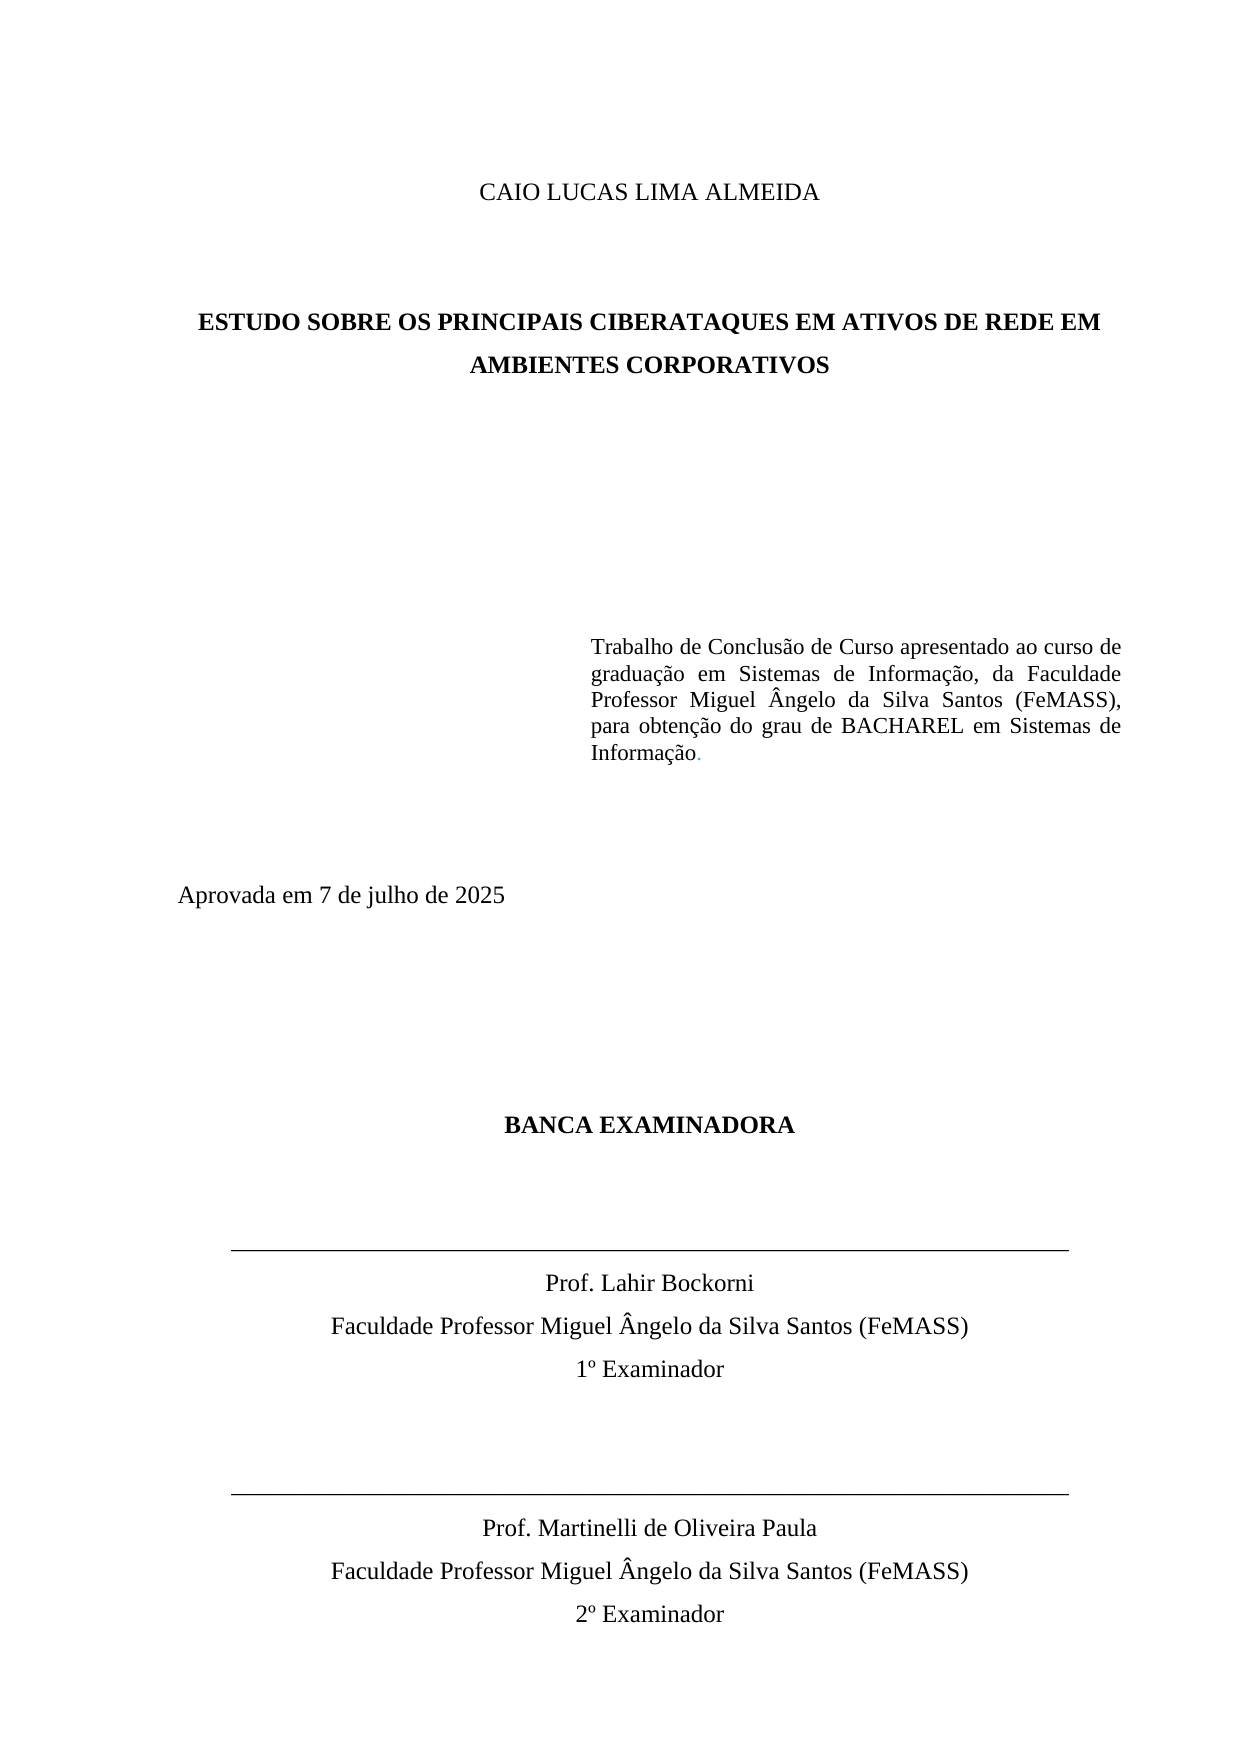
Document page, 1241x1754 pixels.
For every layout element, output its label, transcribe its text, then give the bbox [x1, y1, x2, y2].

text ESTUDO SOBRE OS PRINCIPAIS CIBERATAQUES EM ATIVOS DE REDE EM AMBIENTES CORPORATIVOS [177, 307, 1122, 378]
text CAIO LUCAS LIMA ALMEIDA [177, 177, 1122, 206]
text ___________________________________________________________________ [177, 1469, 1122, 1498]
text 1º Examinador [177, 1354, 1122, 1383]
text 2º Examinador [177, 1599, 1122, 1628]
text Aprovada em 7 de julho de 2025 [177, 880, 1122, 909]
text Prof. Martinelli de Oliveira Paula [177, 1513, 1122, 1541]
text Prof. Lahir Bockorni [177, 1268, 1122, 1297]
text Trabalho de Conclusão de Curso apresentado ao curso de graduação em Sistemas de Informação, da Faculdade Professor Miguel Ângelo da Silva Santos (FeMASS), para obtenção do grau de BACHAREL em Sistemas de Informação. [591, 633, 1122, 765]
text Faculdade Professor Miguel Ângelo da Silva Santos (FeMASS) [177, 1311, 1122, 1340]
text BANCA EXAMINADORA [177, 1110, 1122, 1139]
text Faculdade Professor Miguel Ângelo da Silva Santos (FeMASS) [177, 1556, 1122, 1584]
text ___________________________________________________________________ [177, 1225, 1122, 1254]
